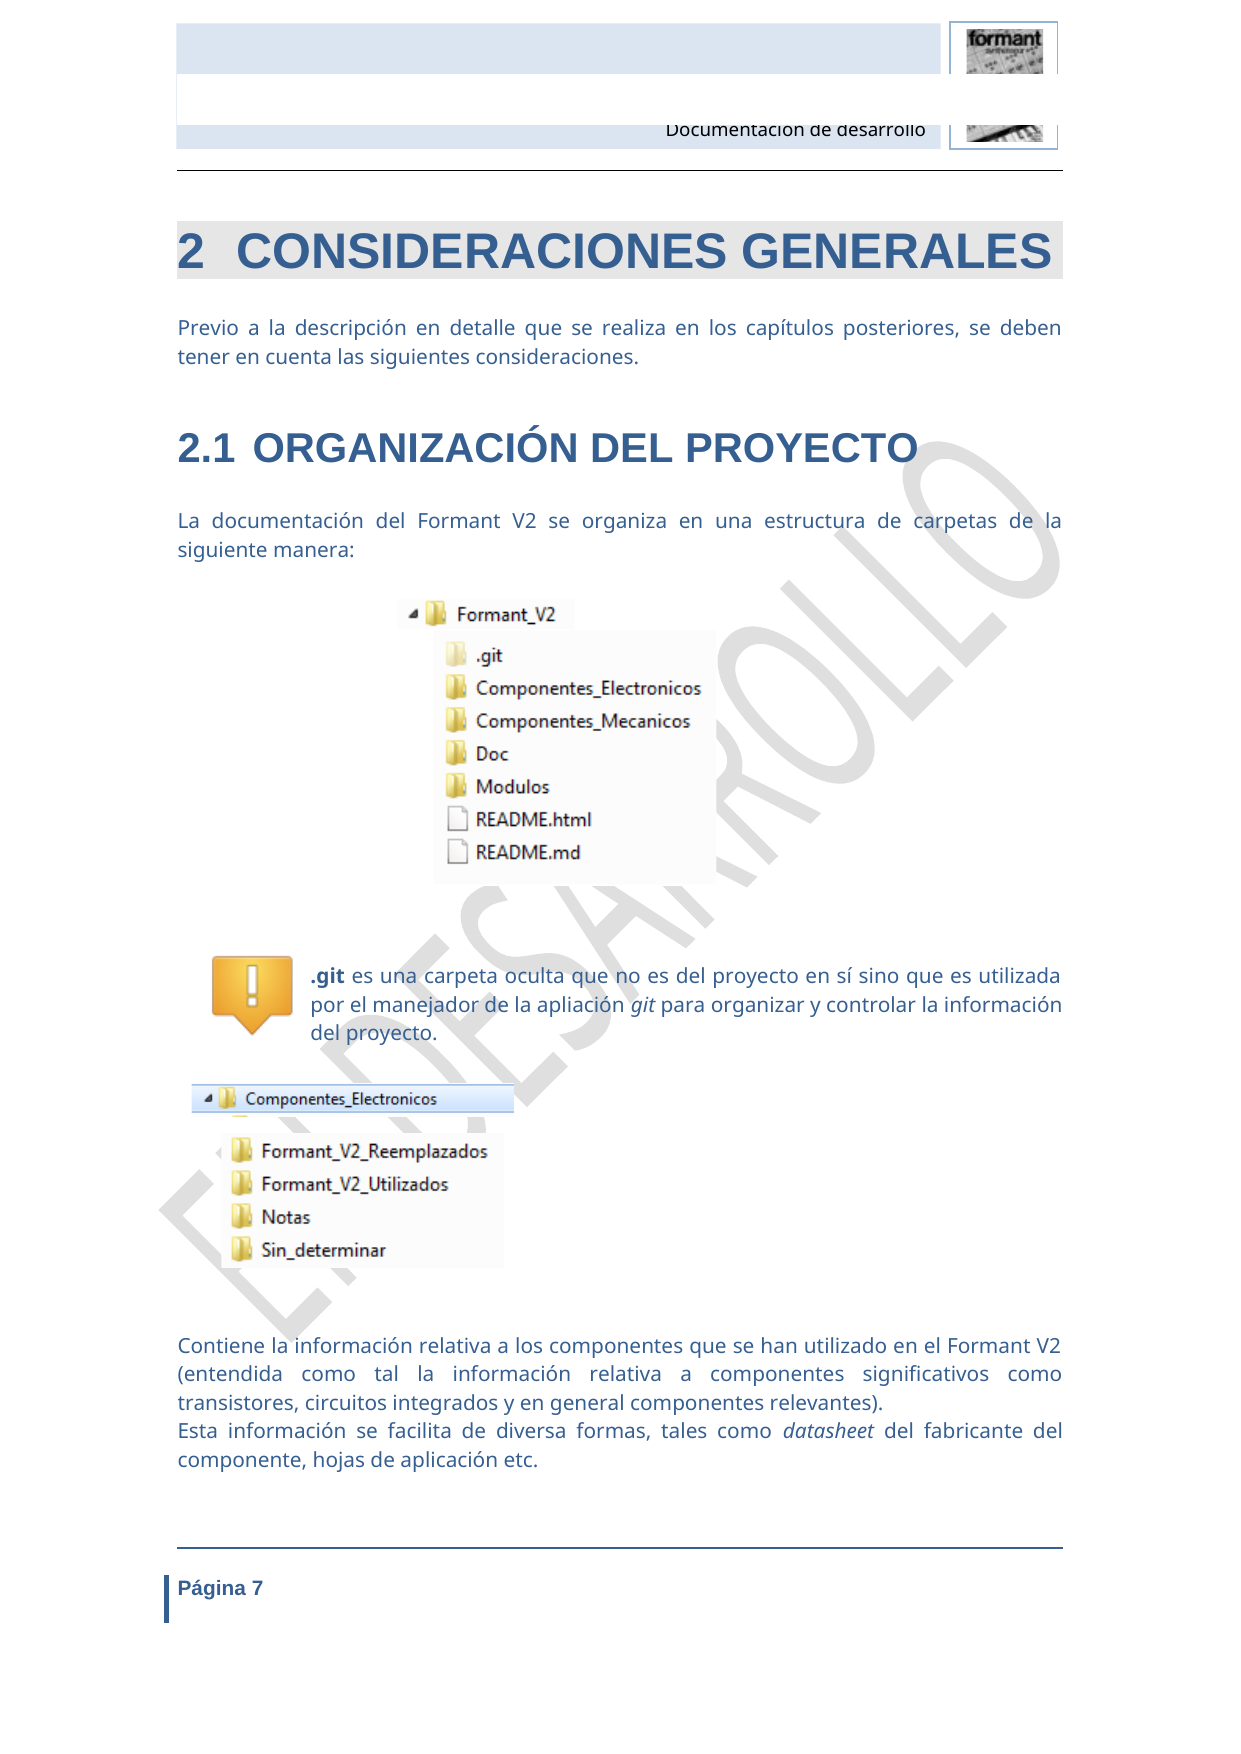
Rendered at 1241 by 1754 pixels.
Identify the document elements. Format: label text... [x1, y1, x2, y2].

picture [966, 125, 1044, 142]
text Contiene la información relativa a los componentes que se han utilizado en el Formant V2 (entendida como tal la información relativa a componentes significativos como transistores, circuitos integrados y en general componentes relevantes). [177, 1331, 1063, 1416]
subtitle organización del proyecto [177, 424, 1063, 472]
picture [390, 587, 717, 886]
picture [221, 1133, 504, 1268]
text La documentación del Formant V2 se organiza en una estructura de carpetas de la siguiente manera: [177, 506, 1063, 563]
text .git es una carpeta oculta que no es del proyecto en sí sino que es utilizada por el manejador de la apliación git para organizar y controlar la información del proyecto. [310, 961, 1063, 1047]
picture [966, 29, 1044, 74]
picture [205, 949, 300, 1036]
text Previo a la descripción en detalle que se realiza en los capítulos posteriores, se deben tener en cuenta las siguientes consideraciones. [177, 313, 1063, 370]
subtitle consideraciones generales [177, 221, 1063, 279]
text Esta información se facilita de diversa formas, tales como datasheet del fabricante del componente, hojas de aplicación etc. [177, 1416, 1063, 1473]
picture [191, 1083, 514, 1117]
